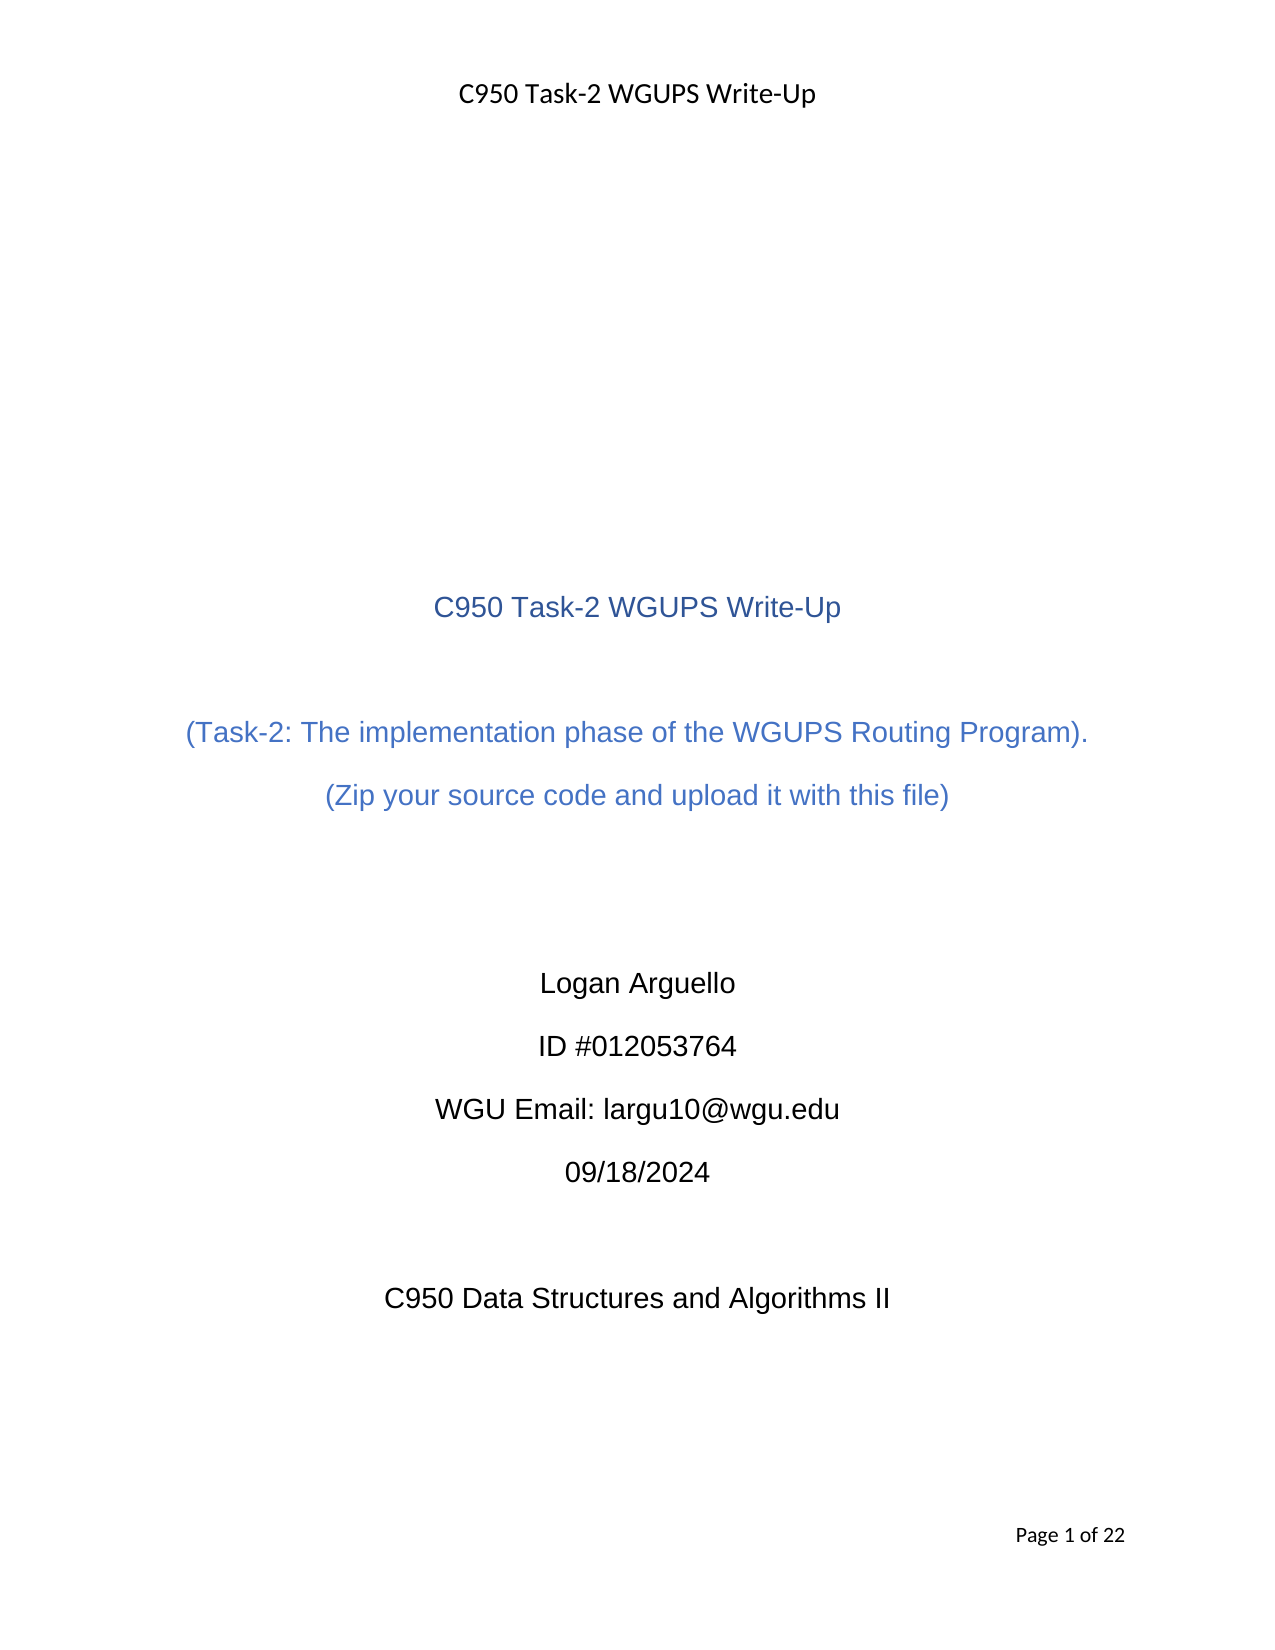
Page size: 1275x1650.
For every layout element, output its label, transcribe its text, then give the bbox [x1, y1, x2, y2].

text (Task-2: The implementation phase of the WGUPS Routing Program). [150, 715, 1125, 749]
text C950 Task-2 WGUPS Write-Up [150, 590, 1125, 623]
text Logan Arguello [150, 967, 1125, 1000]
text (Zip your source code and upload it with this file) [150, 778, 1125, 812]
text 09/18/2024 [150, 1155, 1125, 1188]
text C950 Data Structures and Algorithms II [150, 1281, 1125, 1314]
text ID #012053764 [150, 1029, 1125, 1063]
text WGU Email: largu10@wgu.edu [150, 1092, 1125, 1126]
